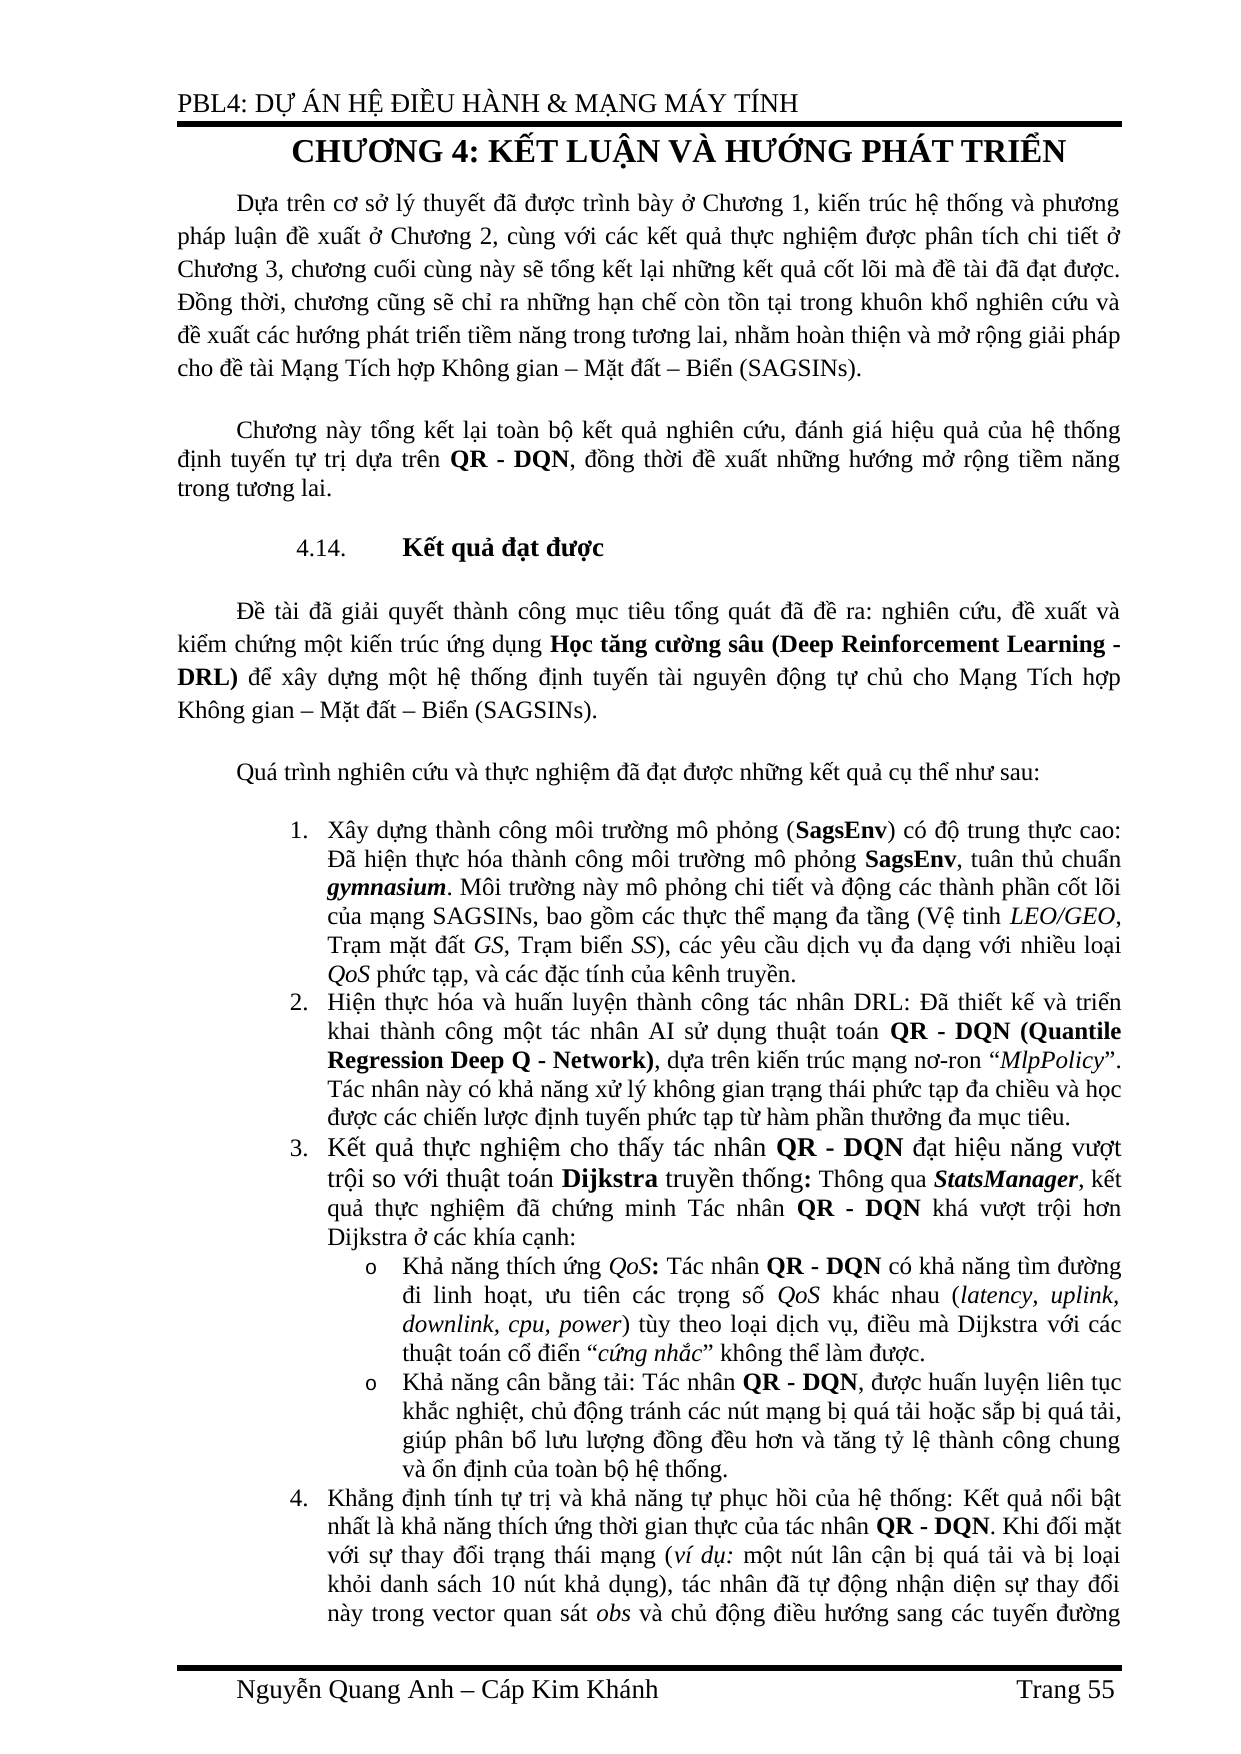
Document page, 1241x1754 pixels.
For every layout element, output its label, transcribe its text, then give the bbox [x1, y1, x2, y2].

text Dựa trên cơ sở lý thuyết đã được trình bày ở Chương 1, kiến trúc hệ thống và phương pháp luận đề xuất ở Chương 2, cùng với các kết quả thực nghiệm được phân tích chi tiết ở Chương 3, chương cuối cùng này sẽ tổng kết lại những kết quả cốt lõi mà đề tài đã đạt được. Đồng thời, chương cũng sẽ chỉ ra những hạn chế còn tồn tại trong khuôn khổ nghiên cứu và đề xuất các hướng phát triển tiềm năng trong tương lai, nhằm hoàn thiện và mở rộng giải pháp cho đề tài Mạng Tích hợp Không gian – Mặt đất – Biển (SAGSINs). [177, 188, 1122, 382]
text Chương này tổng kết lại toàn bộ kết quả nghiên cứu, đánh giá hiệu quả của hệ thống định tuyến tự trị dựa trên QR - DQN, đồng thời đề xuất những hướng mở rộng tiềm năng trong tương lai. [177, 415, 1122, 502]
list Khả năng cân bằng tải: Tác nhân QR - DQN, được huấn luyện liên tục khắc nghiệt, chủ động tránh các nút mạng bị quá tải hoặc sắp bị quá tải, giúp phân bổ lưu lượng đồng đều hơn và tăng tỷ lệ thành công chung và ổn định của toàn bộ hệ thống. [364, 1367, 1122, 1483]
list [289, 1483, 1122, 1626]
title CHƯƠNG 4: KẾT LUẬN VÀ HƯỚNG PHÁT TRIỂN [177, 132, 1122, 170]
list Xây dựng thành công môi trường mô phỏng (SagsEnv) có độ trung thực cao: Đã hiện thực hóa thành công môi trường mô phỏng SagsEnv, tuân thủ chuẩn gymnasium. Môi trường này mô phỏng chi tiết và động các thành phần cốt lõi của mạng SAGSINs, bao gồm các thực thể mạng đa tầng (Vệ tinh LEO/GEO, Trạm mặt đất GS, Trạm biển SS), các yêu cầu dịch vụ đa dạng với nhiều loại QoS phức tạp, và các đặc tính của kênh truyền. [289, 815, 1122, 987]
list Khả năng thích ứng QoS: Tác nhân QR - DQN có khả năng tìm đường đi linh hoạt, ưu tiên các trọng số QoS khác nhau (latency, uplink, downlink, cpu, power) tùy theo loại dịch vụ, điều mà Dijkstra với các thuật toán cổ điển “cứng nhắc” không thể làm được. [364, 1251, 1122, 1367]
list Hiện thực hóa và huấn luyện thành công tác nhân DRL: Đã thiết kế và triển khai thành công một tác nhân AI sử dụng thuật toán QR - DQN (Quantile Regression Deep Q - Network), dựa trên kiến trúc mạng nơ-ron “MlpPolicy”. Tác nhân này có khả năng xử lý không gian trạng thái phức tạp đa chiều và học được các chiến lược định tuyến phức tạp từ hàm phần thưởng đa mục tiêu. [289, 987, 1122, 1131]
text Quá trình nghiên cứu và thực nghiệm đã đạt được những kết quả cụ thể như sau: [177, 757, 1122, 786]
text Đề tài đã giải quyết thành công mục tiêu tổng quát đã đề ra: nghiên cứu, đề xuất và kiểm chứng một kiến trúc ứng dụng Học tăng cường sâu (Deep Reinforcement Learning - DRL) để xây dựng một hệ thống định tuyến tài nguyên động tự chủ cho Mạng Tích hợp Không gian – Mặt đất – Biển (SAGSINs). [177, 596, 1122, 723]
list Kết quả thực nghiệm cho thấy tác nhân QR - DQN đạt hiệu năng vượt trội so với thuật toán Dijkstra truyền thống: Thông qua StatsManager, kết quả thực nghiệm đã chứng minh Tác nhân QR - DQN khá vượt trội hơn Dijkstra ở các khía cạnh: [289, 1131, 1122, 1251]
subtitle Kết quả đạt được [237, 531, 1122, 562]
